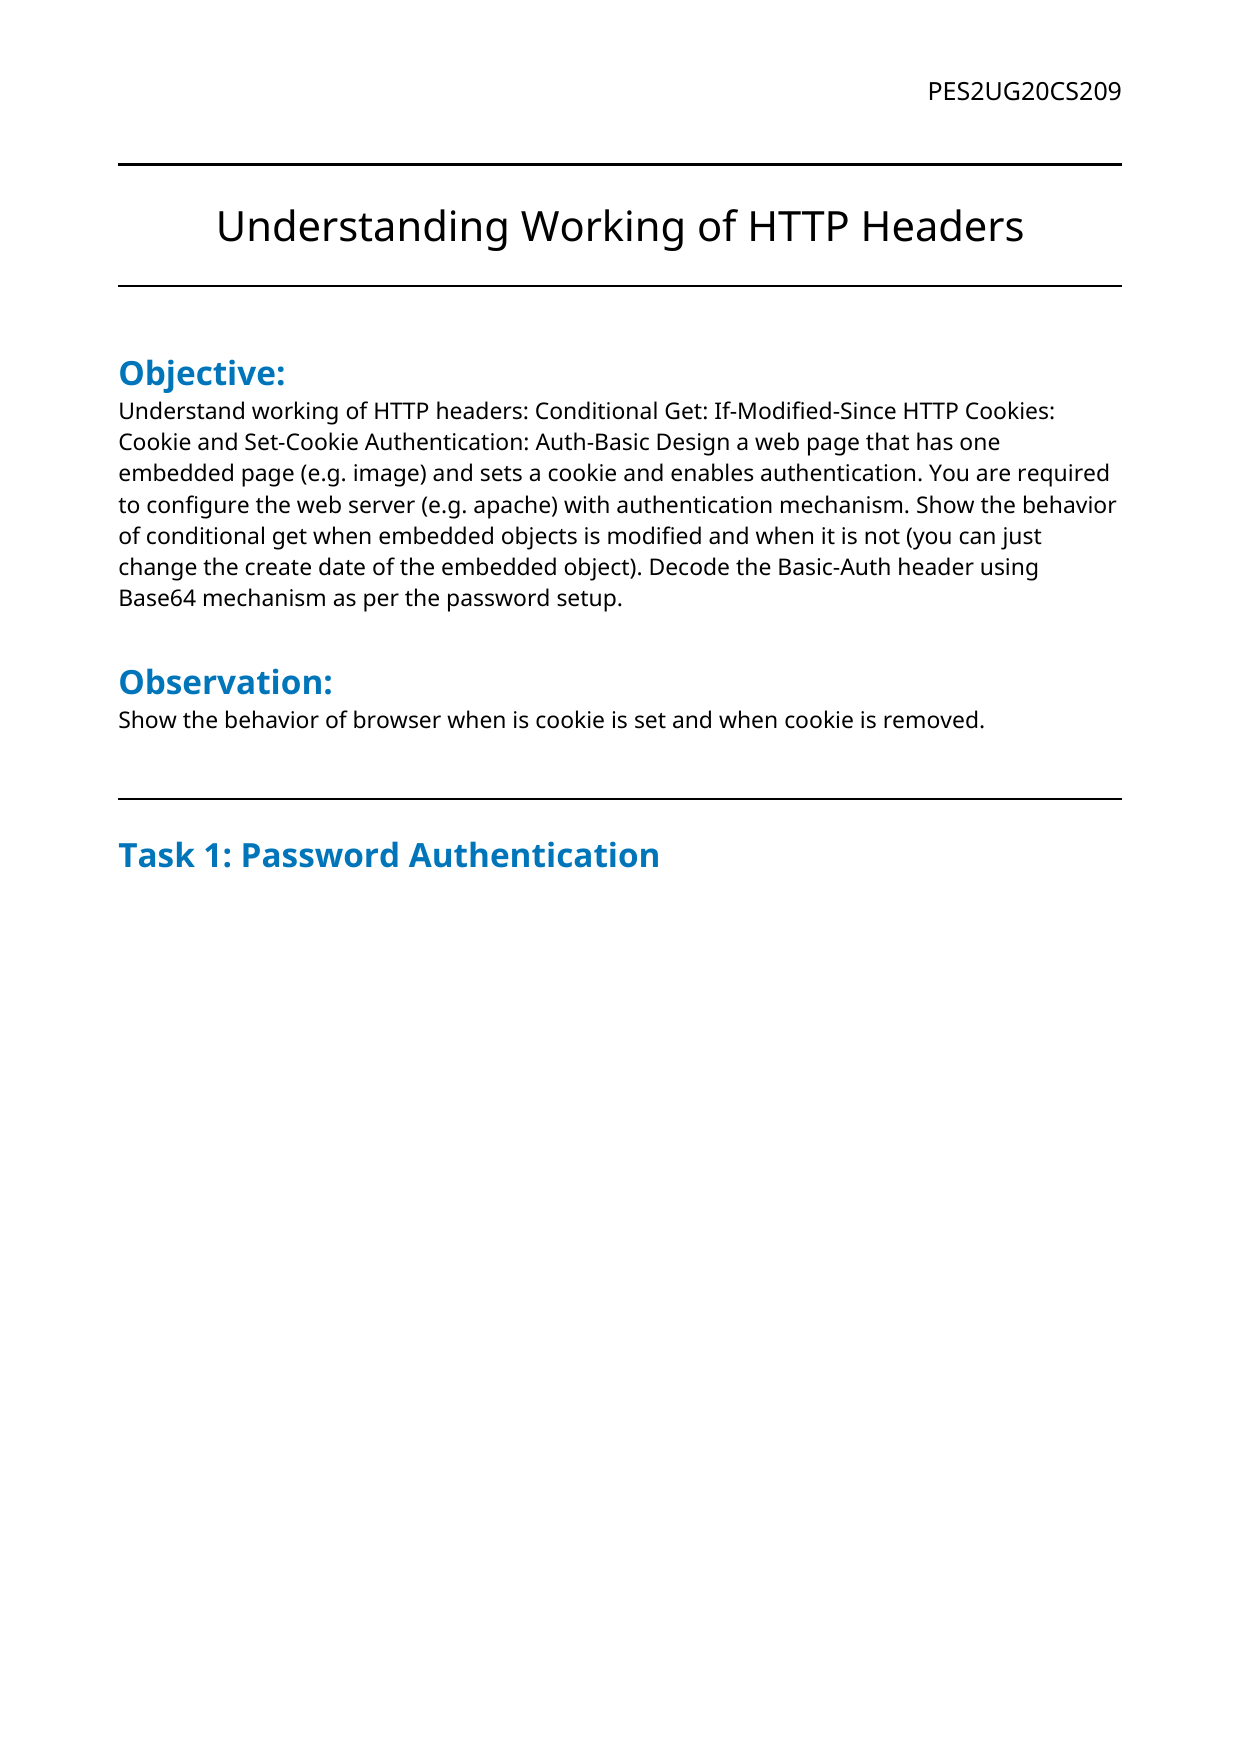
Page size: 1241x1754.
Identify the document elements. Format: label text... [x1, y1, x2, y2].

text Understand working of HTTP headers: Conditional Get: If-Modified-Since HTTP Cookies: Cookie and Set-Cookie Authentication: Auth-Basic Design a web page that has one embedded page (e.g. image) and sets a cookie and enables authentication. You are required to configure the web server (e.g. apache) with authentication mechanism. Show the behavior of conditional get when embedded objects is modified and when it is not (you can just change the create date of the embedded object). Decode the Basic-Auth header using Base64 mechanism as per the password setup. [118, 395, 1122, 614]
subtitle Task 1: Password Authentication [118, 832, 1122, 877]
subtitle Observation: [118, 659, 1122, 704]
subtitle Objective: [118, 349, 1122, 395]
text Show the behavior of browser when is cookie is set and when cookie is removed. [118, 704, 1122, 736]
subtitle Understanding Working of HTTP Headers [118, 197, 1122, 254]
